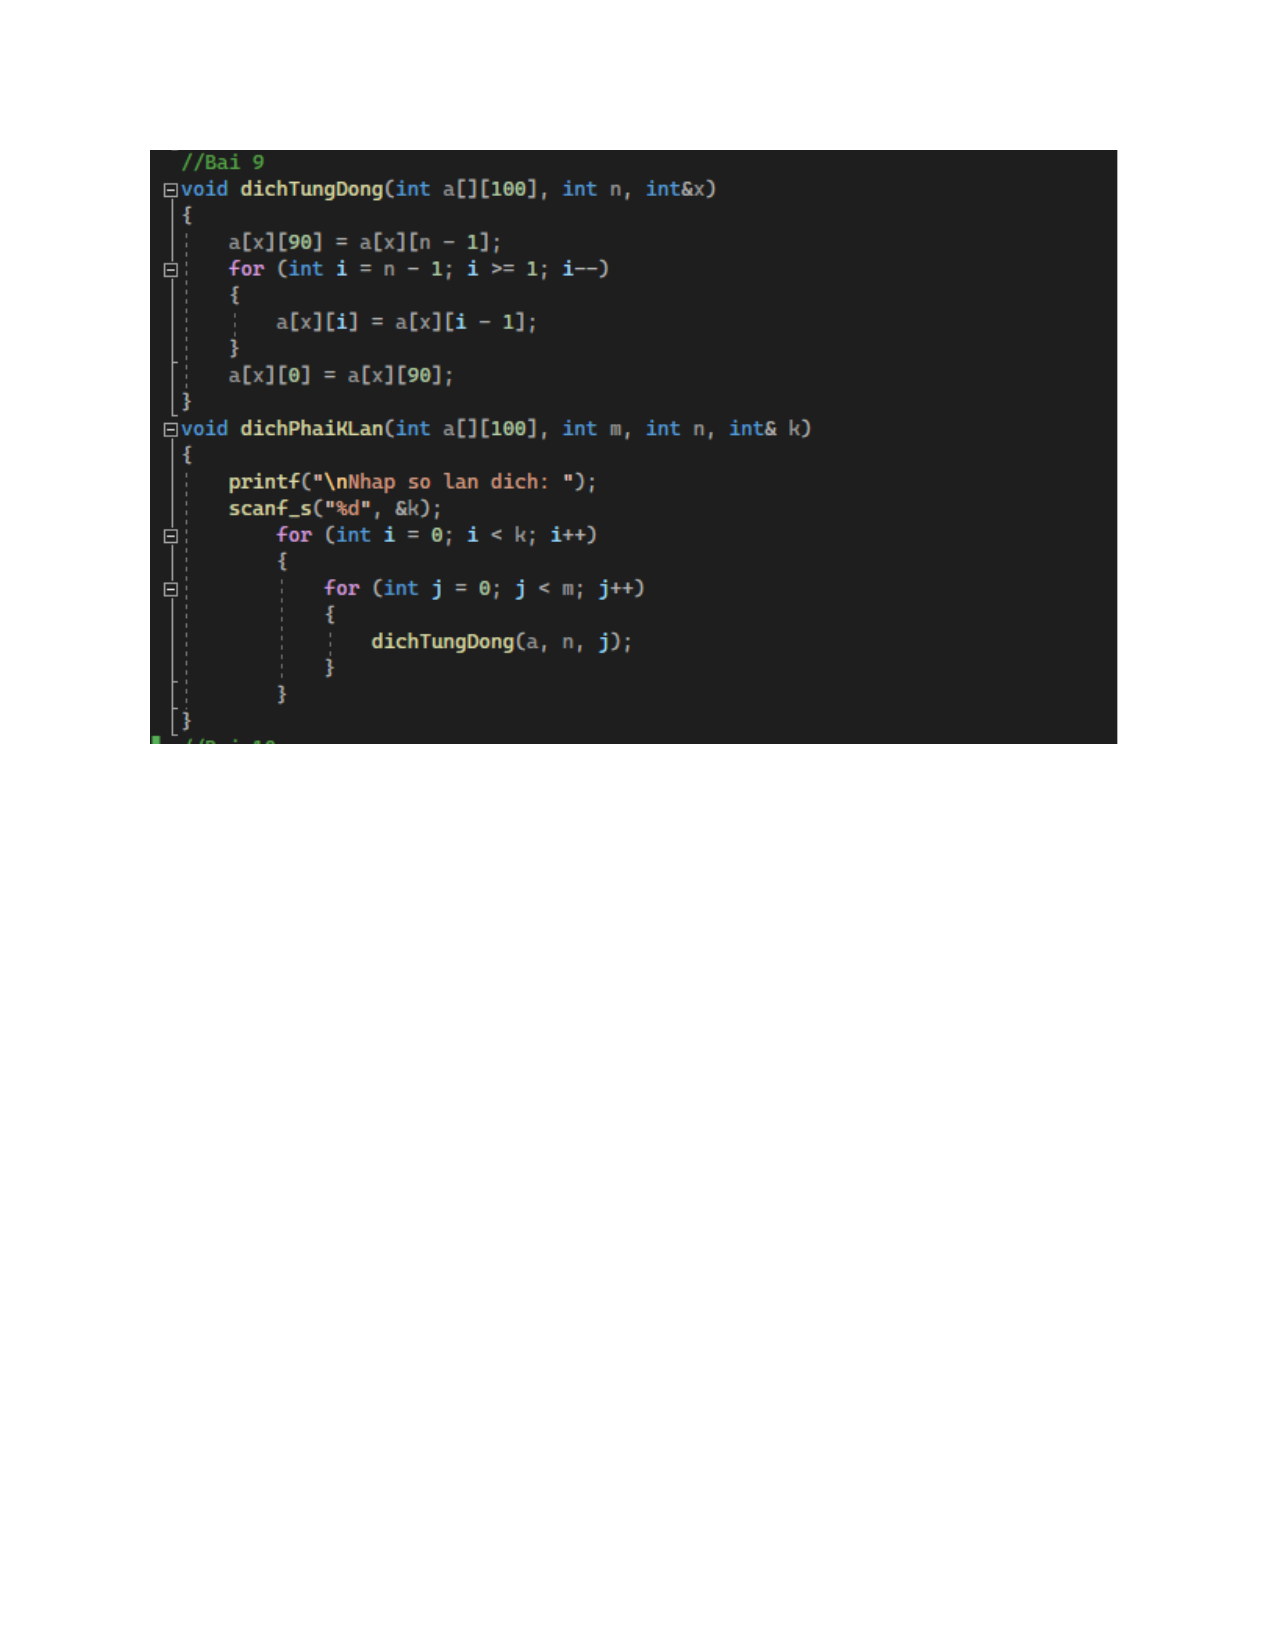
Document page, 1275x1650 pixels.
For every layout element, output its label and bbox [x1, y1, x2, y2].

picture [150, 150, 1118, 744]
